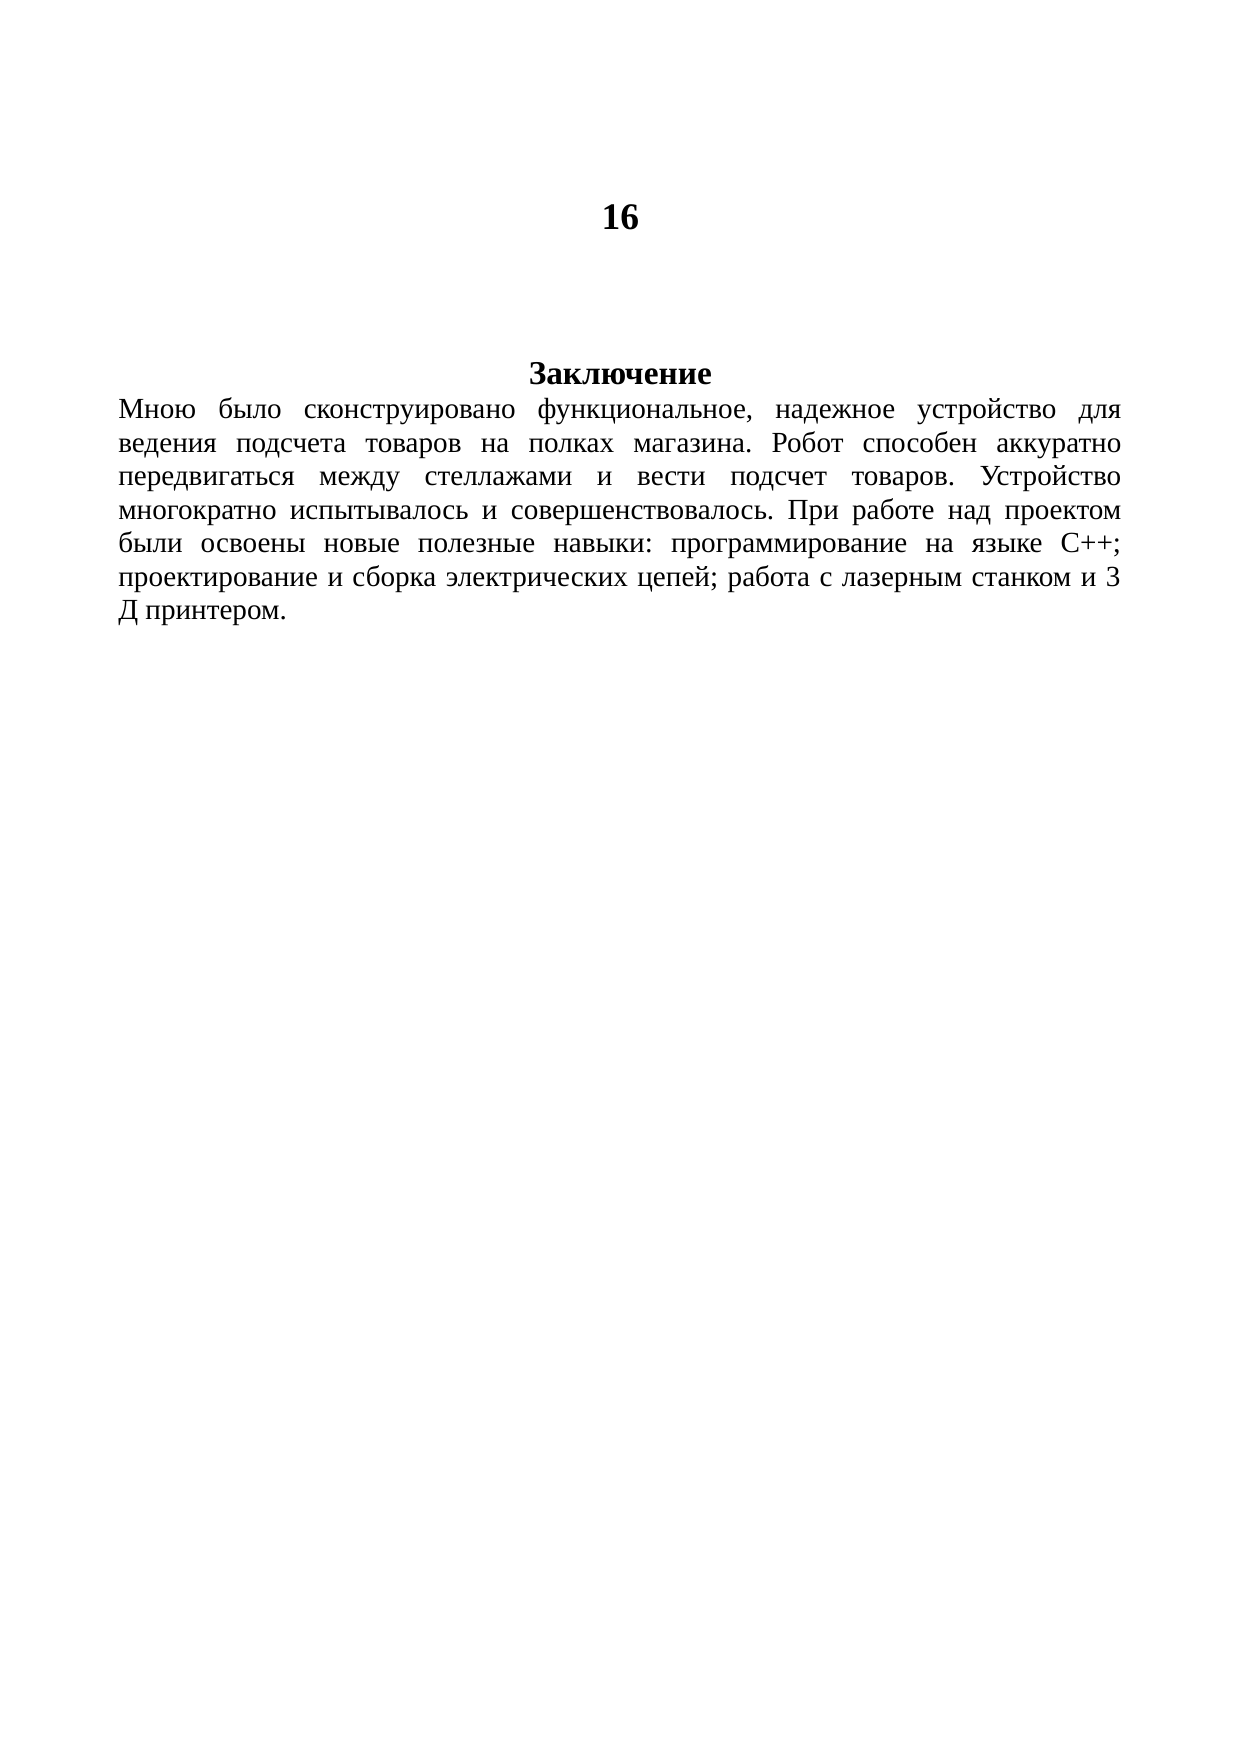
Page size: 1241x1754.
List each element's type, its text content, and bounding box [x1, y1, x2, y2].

text 16 [118, 195, 1122, 238]
text Мною было сконструировано функциональное, надежное устройство для ведения подсчета товаров на полках магазина. Робот способен аккуратно передвигаться между стеллажами и вести подсчет товаров. Устройство многократно испытывалось и совершенствовалось. При работе над проектом были освоены новые полезные навыки: программирование на языке С++; проектирование и сборка электрических цепей; работа с лазерным станком и 3 Д принтером. [118, 391, 1122, 626]
text Заключение [118, 353, 1122, 391]
